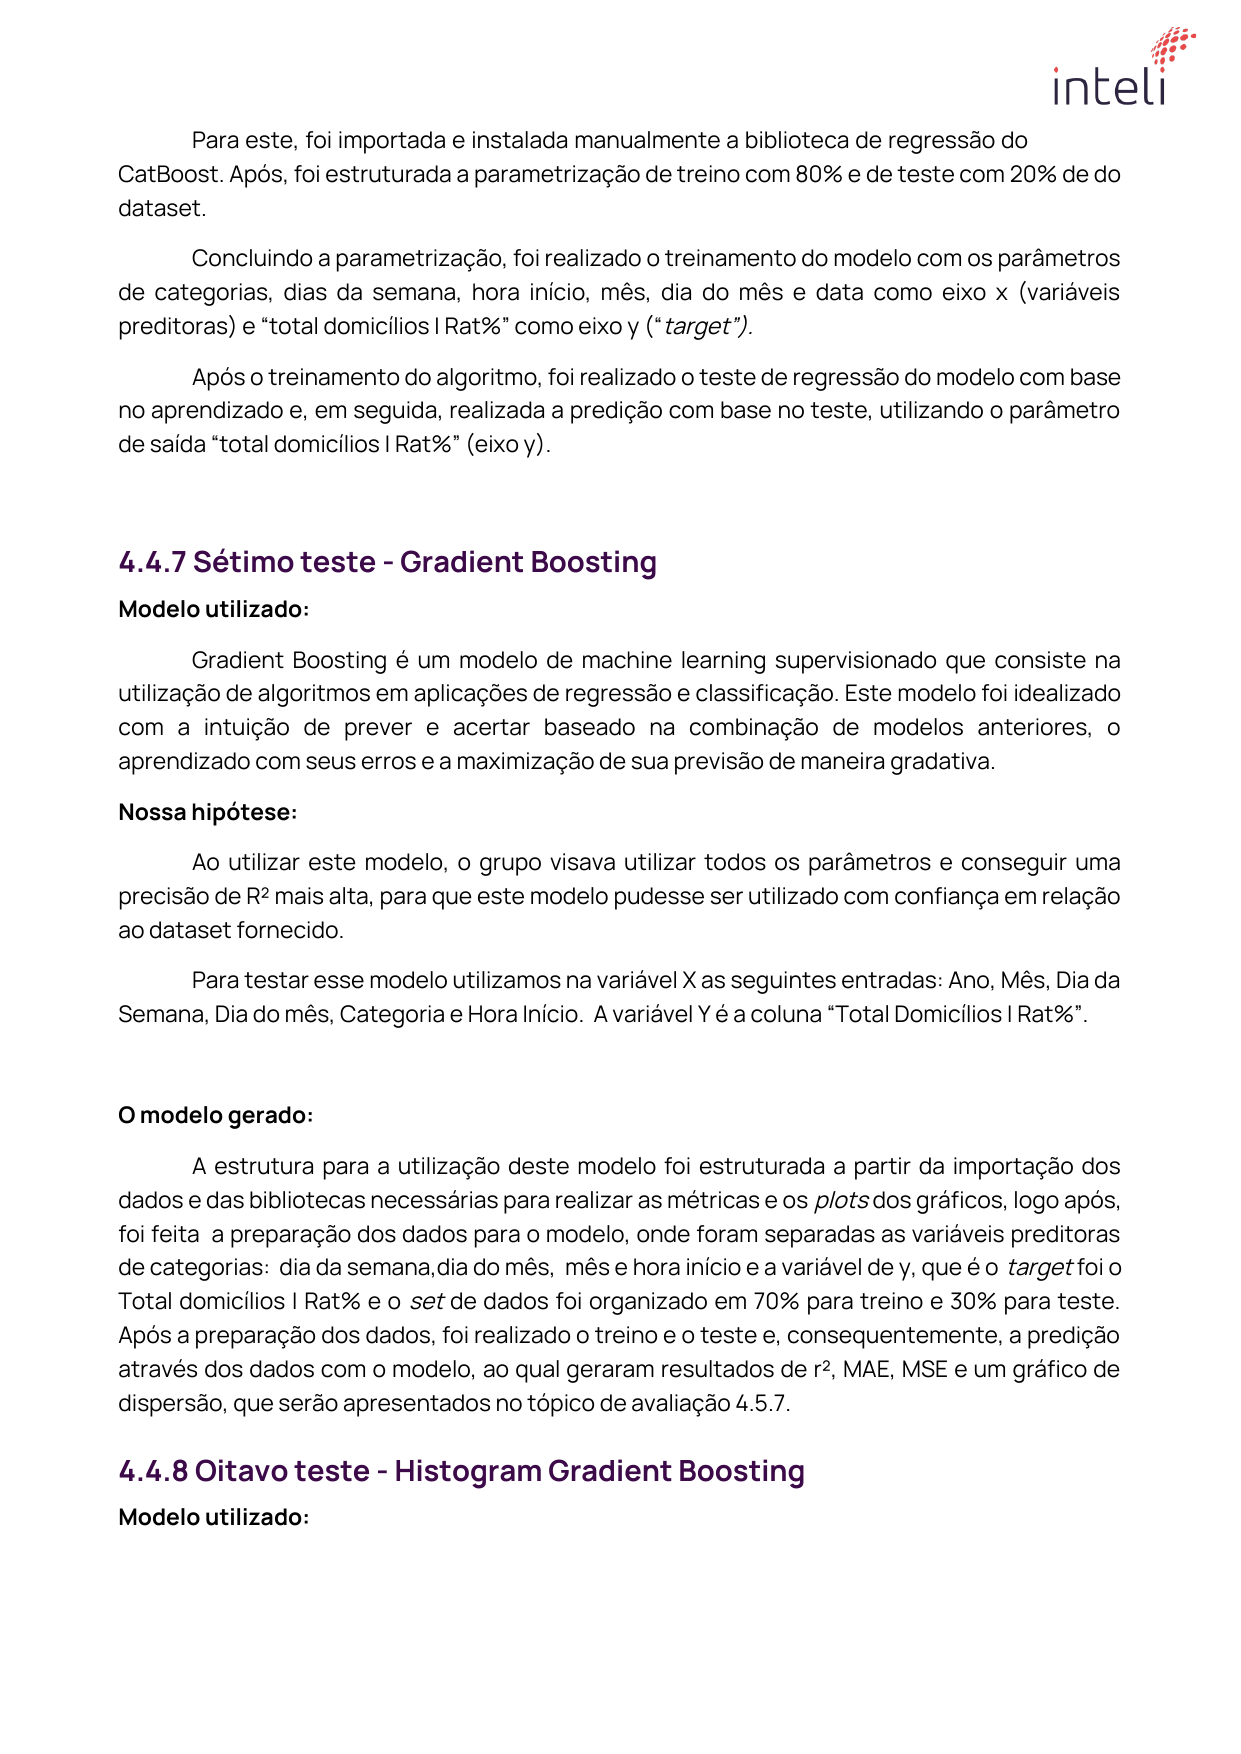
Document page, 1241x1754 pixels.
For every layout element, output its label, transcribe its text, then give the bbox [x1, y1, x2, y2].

text Nossa hipótese: [118, 796, 1122, 827]
text A estrutura para a utilização deste modelo foi estruturada a partir da importação dos dados e das bibliotecas necessárias para realizar as métricas e os plots dos gráficos, logo após, foi feita a preparação dos dados para o modelo, onde foram separadas as variáveis preditoras de categorias: dia da semana,dia do mês, mês e hora início e a variável de y, que é o target foi o Total domicílios | Rat% e o set de dados foi organizado em 70% para treino e 30% para teste. Após a preparação dos dados, foi realizado o treino e o teste e, consequentemente, a predição através dos dados com o modelo, ao qual geraram resultados de r², MAE, MSE e um gráfico de dispersão, que serão apresentados no tópico de avaliação 4.5.7. [118, 1150, 1122, 1418]
text Modelo utilizado: [118, 1501, 1122, 1532]
picture [1054, 27, 1197, 105]
subtitle 4.4.7 Sétimo teste - Gradient Boosting [118, 542, 1122, 582]
text Para testar esse modelo utilizamos na variável X as seguintes entradas: Ano, Mês, Dia da Semana, Dia do mês, Categoria e Hora Início. A variável Y é a coluna “Total Domicílios | Rat%”. [118, 964, 1122, 1029]
subtitle 4.4.8 Oitavo teste - Histogram Gradient Boosting [118, 1450, 1122, 1490]
text Ao utilizar este modelo, o grupo visava utilizar todos os parâmetros e conseguir uma precisão de R² mais alta, para que este modelo pudesse ser utilizado com confiança em relação ao dataset fornecido. [118, 846, 1122, 945]
text Gradient Boosting é um modelo de machine learning supervisionado que consiste na utilização de algoritmos em aplicações de regressão e classificação. Este modelo foi idealizado com a intuição de prever e acertar baseado na combinação de modelos anteriores, o aprendizado com seus erros e a maximização de sua previsão de maneira gradativa. [118, 643, 1122, 776]
text Modelo utilizado: [118, 593, 1122, 624]
text Após o treinamento do algoritmo, foi realizado o teste de regressão do modelo com base no aprendizado e, em seguida, realizada a predição com base no teste, utilizando o parâmetro de saída “total domicílios | Rat%” (eixo y). [118, 360, 1122, 459]
text O modelo gerado: [118, 1099, 1122, 1131]
text Para este, foi importada e instalada manualmente a biblioteca de regressão do CatBoost. Após, foi estruturada a parametrização de treino com 80% e de teste com 20% de do dataset. [118, 124, 1122, 223]
text Concluindo a parametrização, foi realizado o treinamento do modelo com os parâmetros de categorias, dias da semana, hora início, mês, dia do mês e data como eixo x (variáveis preditoras) e “total domicílios | Rat%” como eixo y (“target”). [118, 242, 1122, 341]
